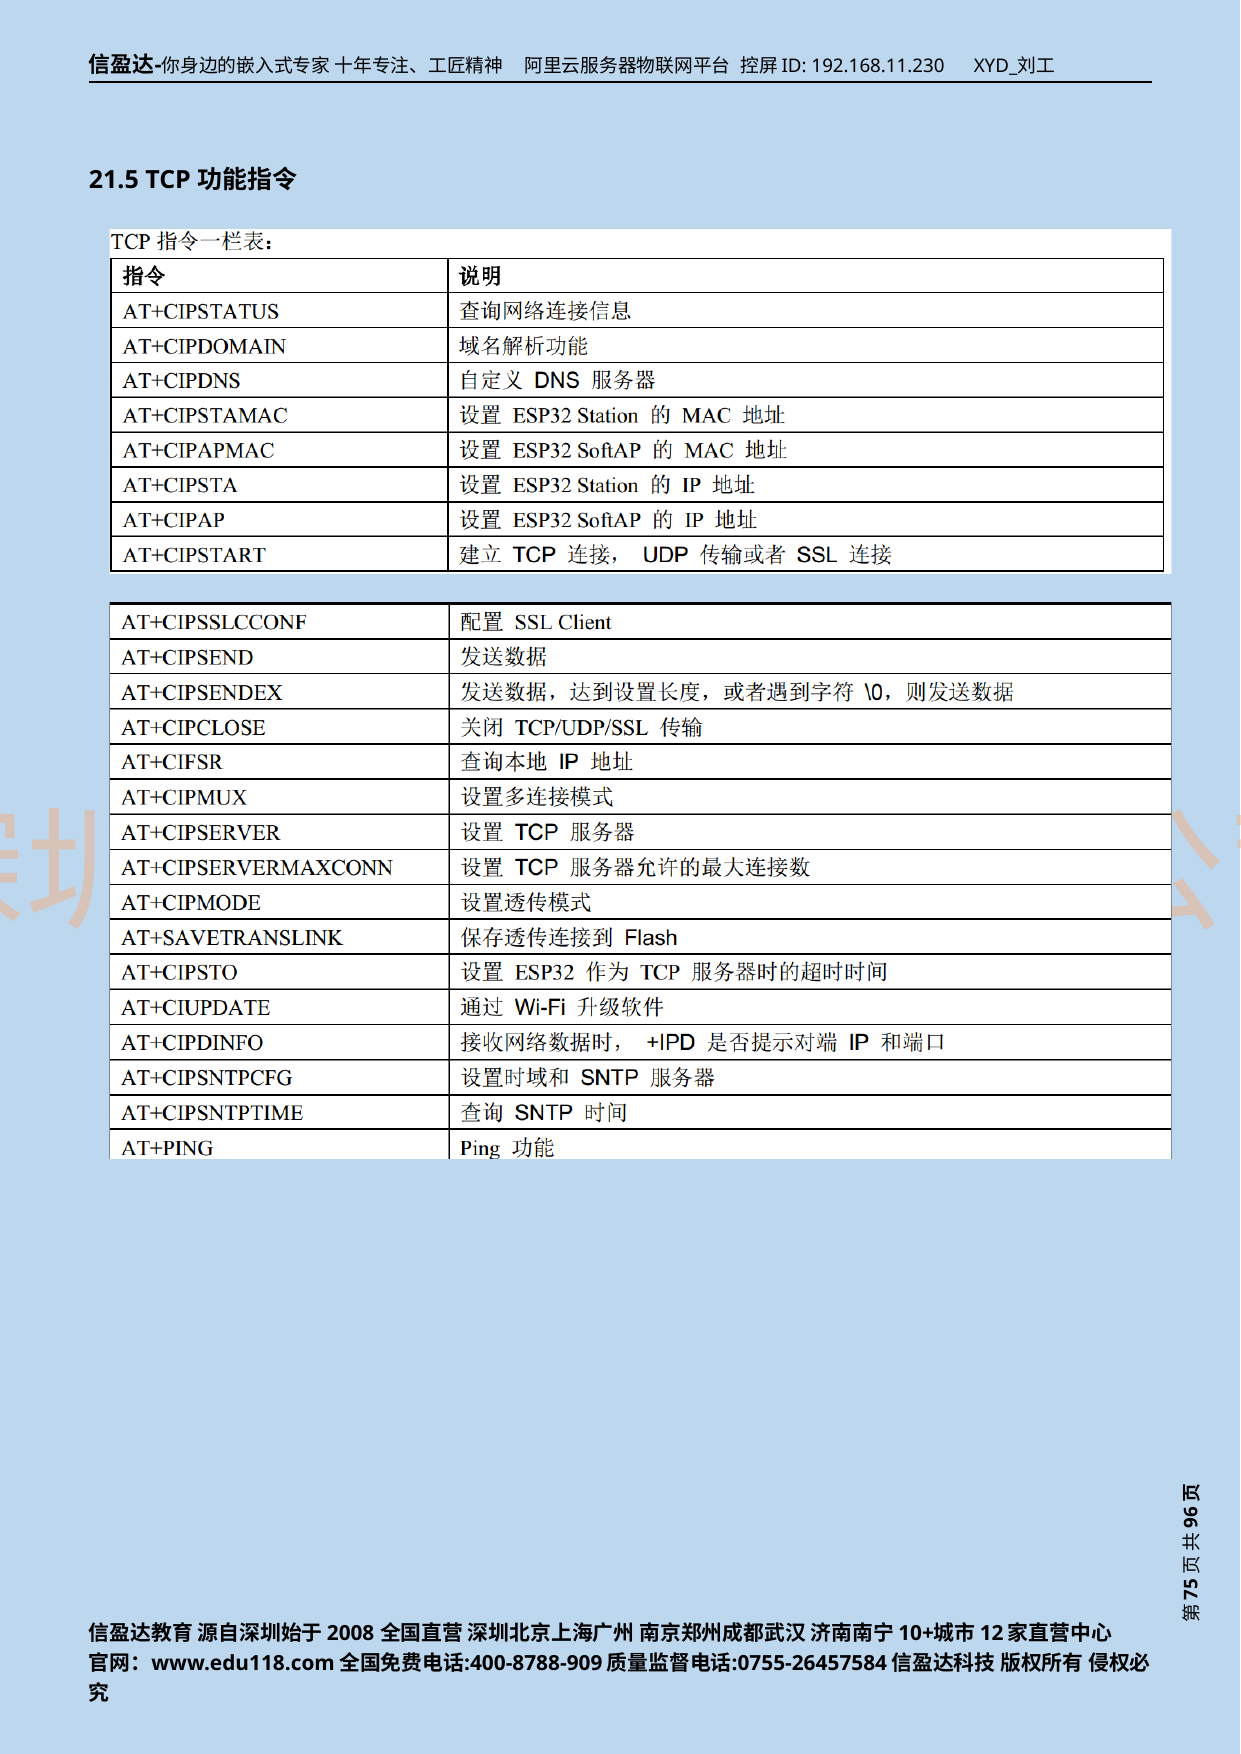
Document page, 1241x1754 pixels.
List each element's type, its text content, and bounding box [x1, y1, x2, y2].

subtitle TCP 功能指令 [89, 144, 1152, 212]
picture [109, 229, 1172, 574]
picture [109, 602, 1172, 1159]
